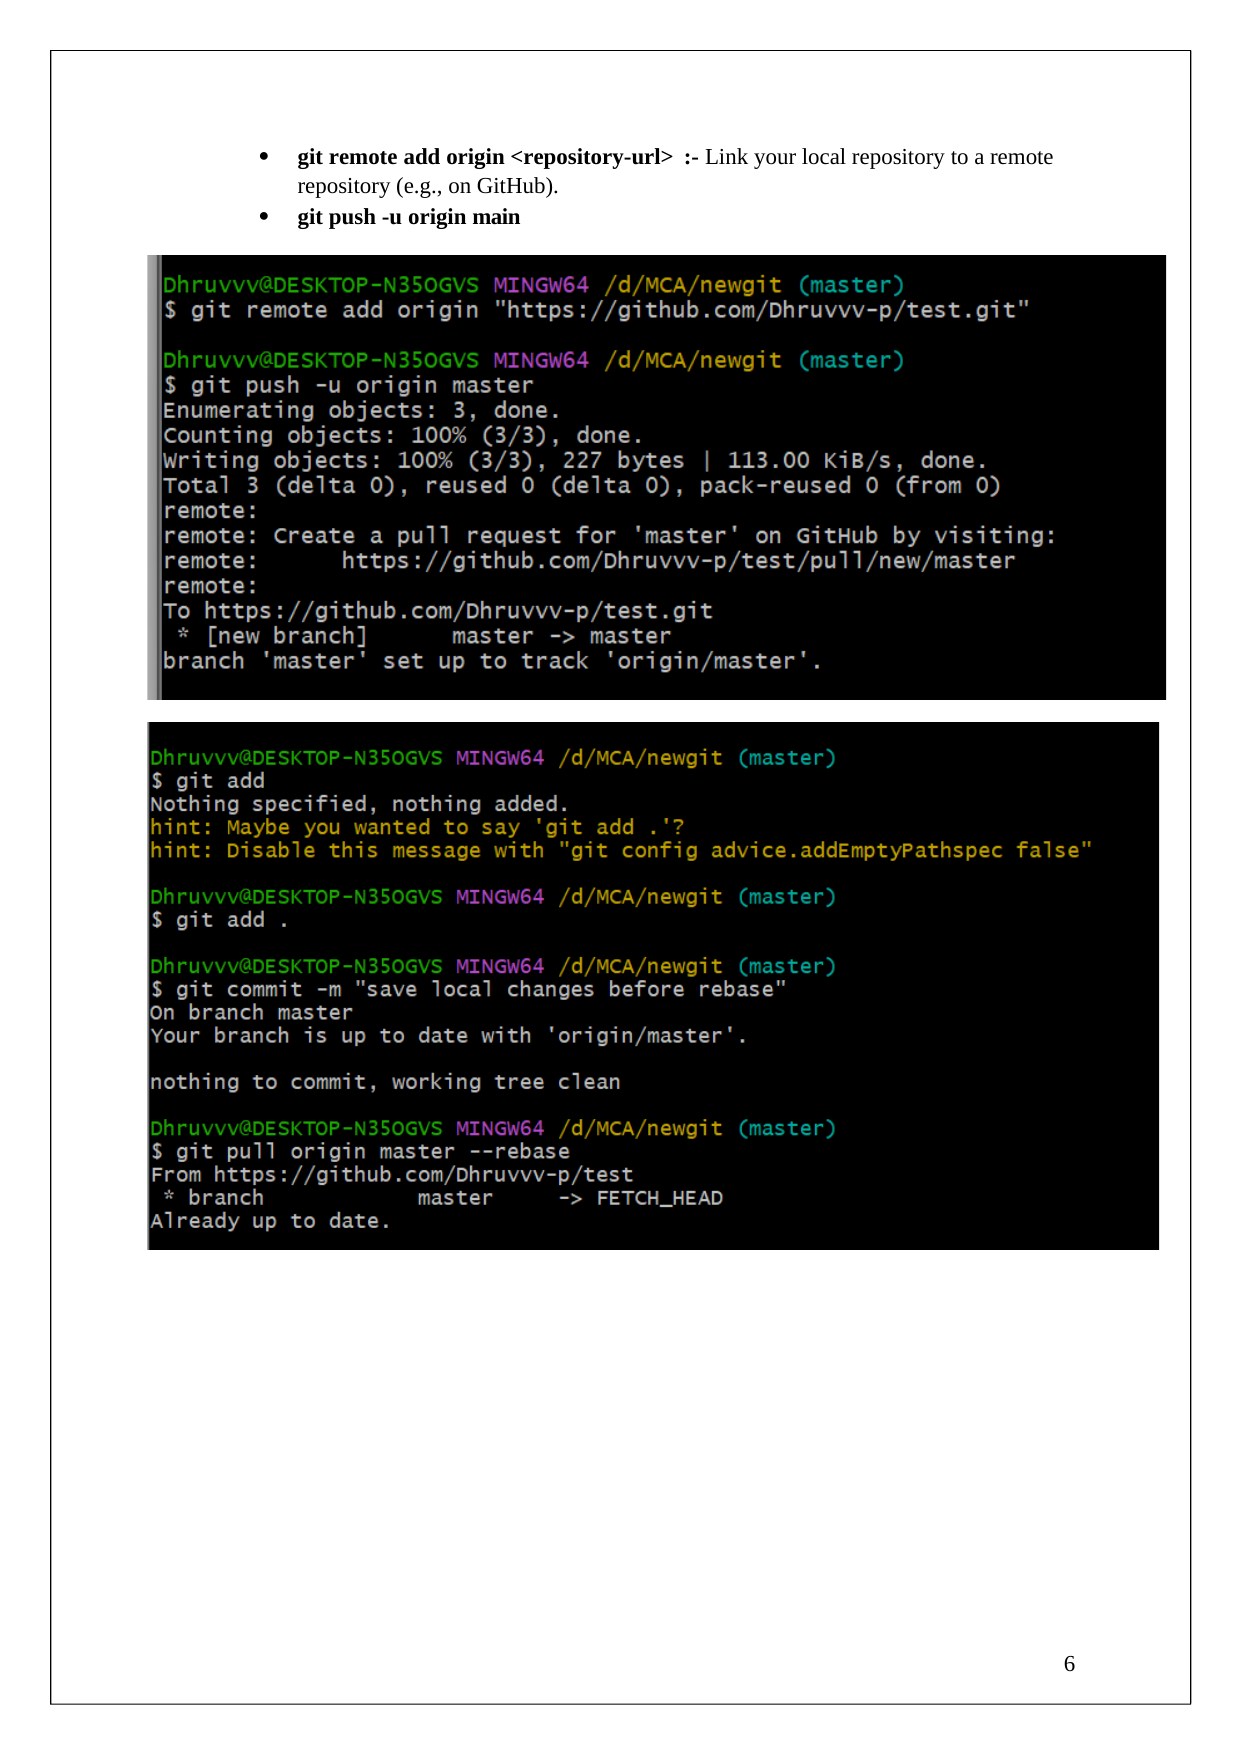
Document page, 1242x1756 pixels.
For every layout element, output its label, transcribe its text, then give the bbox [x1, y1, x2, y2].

subtitle git push -u origin main [260, 203, 1168, 229]
picture [147, 255, 1167, 700]
list git remote add origin <repository-url> :- Link your local repository to a remote repository (e.g., on GitHub). [260, 143, 1056, 199]
picture [147, 722, 1160, 1250]
